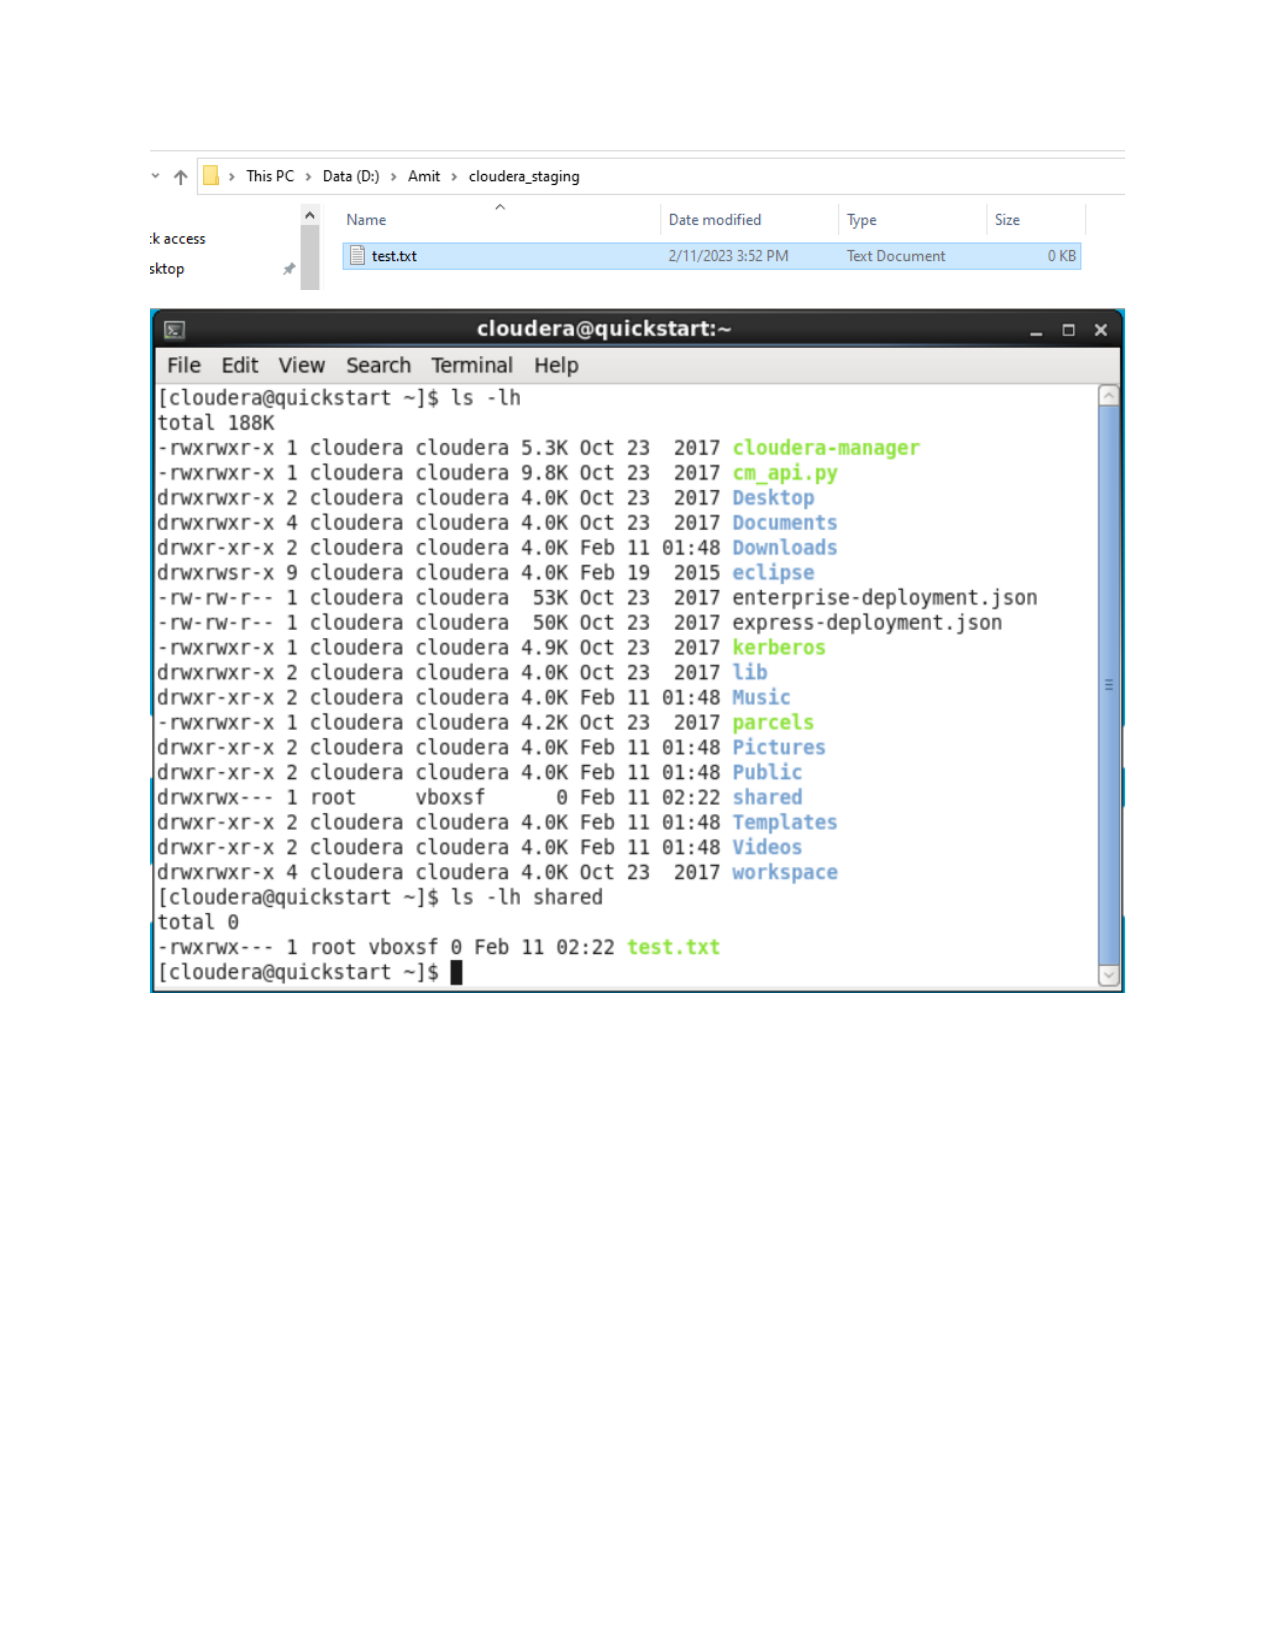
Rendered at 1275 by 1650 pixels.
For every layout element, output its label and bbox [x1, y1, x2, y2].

picture [150, 308, 1125, 991]
picture [150, 150, 1125, 290]
